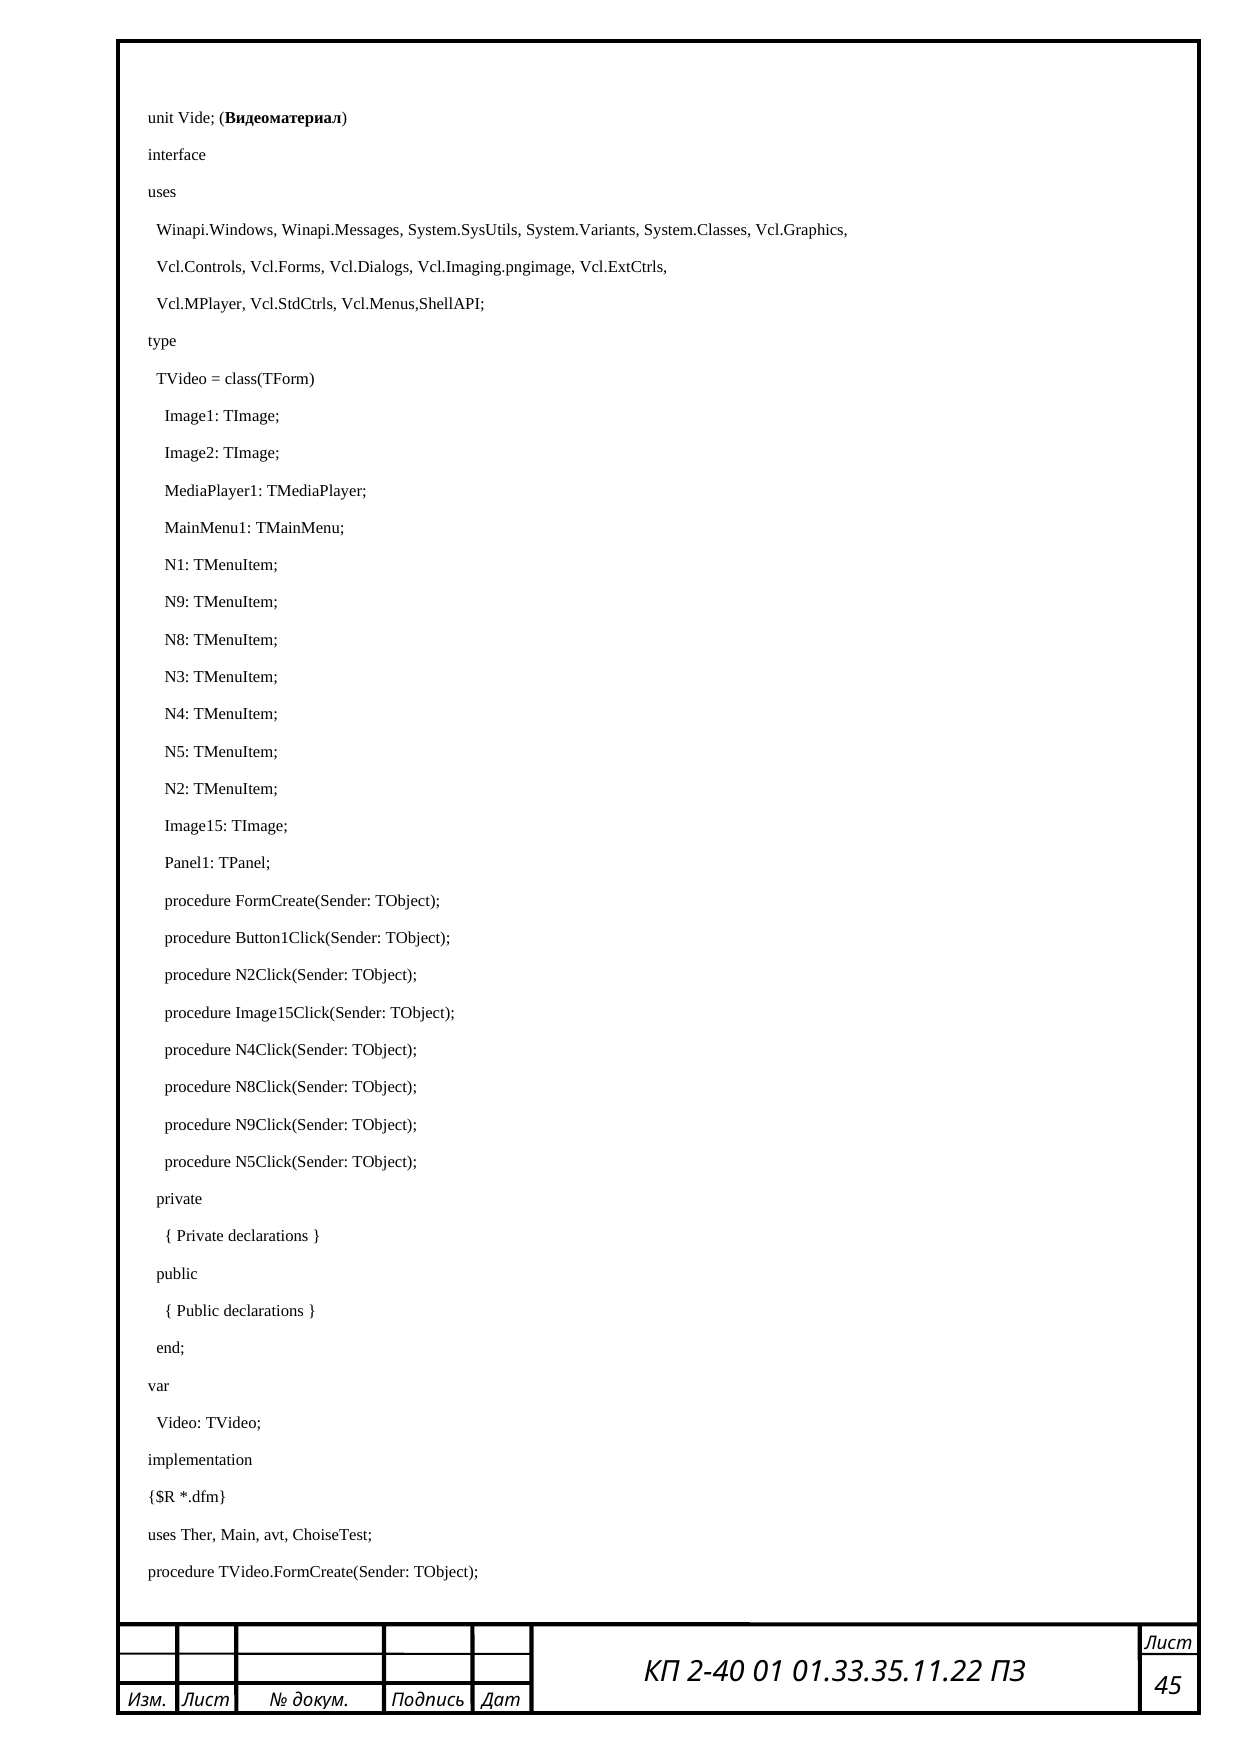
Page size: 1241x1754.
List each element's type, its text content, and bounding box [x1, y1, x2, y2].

text N4: TMenuItem; [148, 704, 1175, 723]
text N3: TMenuItem; [148, 667, 1175, 686]
text uses [148, 182, 1175, 201]
text Image2: TImage; [148, 443, 1175, 462]
text { Private declarations } [148, 1226, 1175, 1245]
text procedure N8Click(Sender: TObject); [148, 1077, 1175, 1096]
text TVideo = class(TForm) [148, 368, 1175, 388]
text procedure TVideo.FormCreate(Sender: TObject); [148, 1562, 1175, 1581]
text Video: TVideo; [148, 1413, 1175, 1432]
text end; [148, 1338, 1175, 1357]
text Winapi.Windows, Winapi.Messages, System.SysUtils, System.Variants, System.Classes, Vcl.Graphics, [148, 219, 1175, 238]
text interface [148, 145, 1175, 164]
text Vcl.MPlayer, Vcl.StdCtrls, Vcl.Menus,ShellAPI; [148, 294, 1175, 313]
text procedure Image15Click(Sender: TObject); [148, 1002, 1175, 1022]
text {$R *.dfm} [148, 1487, 1175, 1506]
text procedure N5Click(Sender: TObject); [148, 1152, 1175, 1171]
text procedure FormCreate(Sender: TObject); [148, 891, 1175, 910]
text procedure Button1Click(Sender: TObject); [148, 928, 1175, 947]
text Panel1: TPanel; [148, 853, 1175, 872]
text procedure N9Click(Sender: TObject); [148, 1114, 1175, 1133]
text private [148, 1189, 1175, 1208]
text uses Ther, Main, avt, ChoiseTest; [148, 1524, 1175, 1544]
text public [148, 1263, 1175, 1283]
text MediaPlayer1: TMediaPlayer; [148, 480, 1175, 499]
text Image15: TImage; [148, 816, 1175, 835]
text { Public declarations } [148, 1301, 1175, 1320]
text N1: TMenuItem; [148, 555, 1175, 574]
text Vcl.Controls, Vcl.Forms, Vcl.Dialogs, Vcl.Imaging.pngimage, Vcl.ExtCtrls, [148, 257, 1175, 276]
text N5: TMenuItem; [148, 741, 1175, 761]
text procedure N4Click(Sender: TObject); [148, 1040, 1175, 1059]
text var [148, 1375, 1175, 1394]
text type [148, 331, 1175, 350]
text implementation [148, 1450, 1175, 1469]
text procedure N2Click(Sender: TObject); [148, 965, 1175, 984]
text N8: TMenuItem; [148, 629, 1175, 649]
text N2: TMenuItem; [148, 779, 1175, 798]
text unit Vide; (Видеоматериал) [148, 107, 1175, 127]
text N9: TMenuItem; [148, 592, 1175, 611]
text MainMenu1: TMainMenu; [148, 518, 1175, 537]
text Image1: TImage; [148, 406, 1175, 425]
